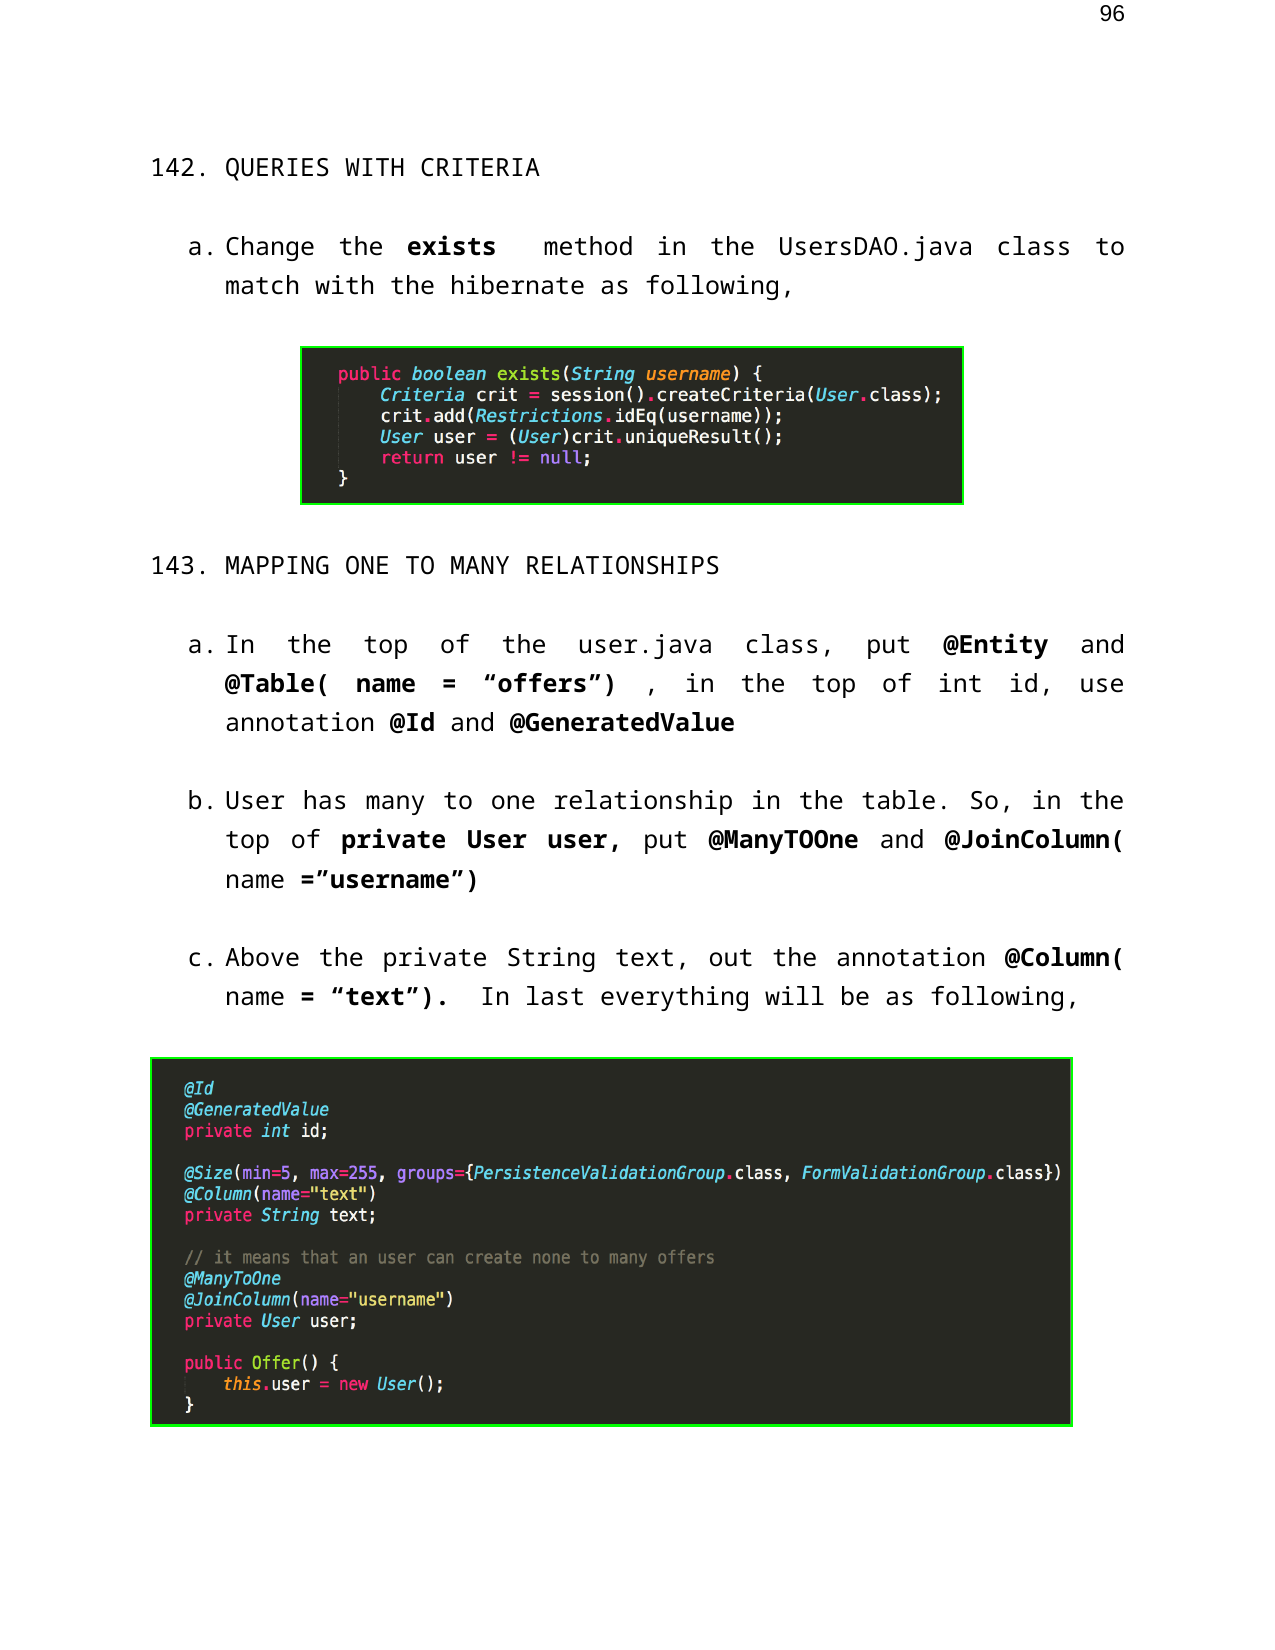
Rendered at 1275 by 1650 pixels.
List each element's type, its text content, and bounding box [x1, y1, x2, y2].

text 142. QUERIES WITH CRITERIA [150, 150, 1125, 184]
text 143. MAPPING ONE TO MANY RELATIONSHIPS [150, 548, 1125, 582]
picture [152, 1059, 1071, 1424]
picture [302, 348, 962, 503]
list Change the exists method in the UsersDAO.java class to match with the hibernate as following, [187, 228, 1125, 302]
list In the top of the user.java class, put @Entity and @Table( name = “offers”) , in the top of int id, use annotation @Id and @GeneratedValue [187, 626, 1125, 739]
list User has many to one relationship in the table. So, in the top of private User user, put @ManyTOOne and @JoinColumn( name =”username”) [187, 783, 1125, 895]
list Above the private String text, out the annotation @Column( name = “text”). In last everything will be as following, [187, 940, 1125, 1013]
